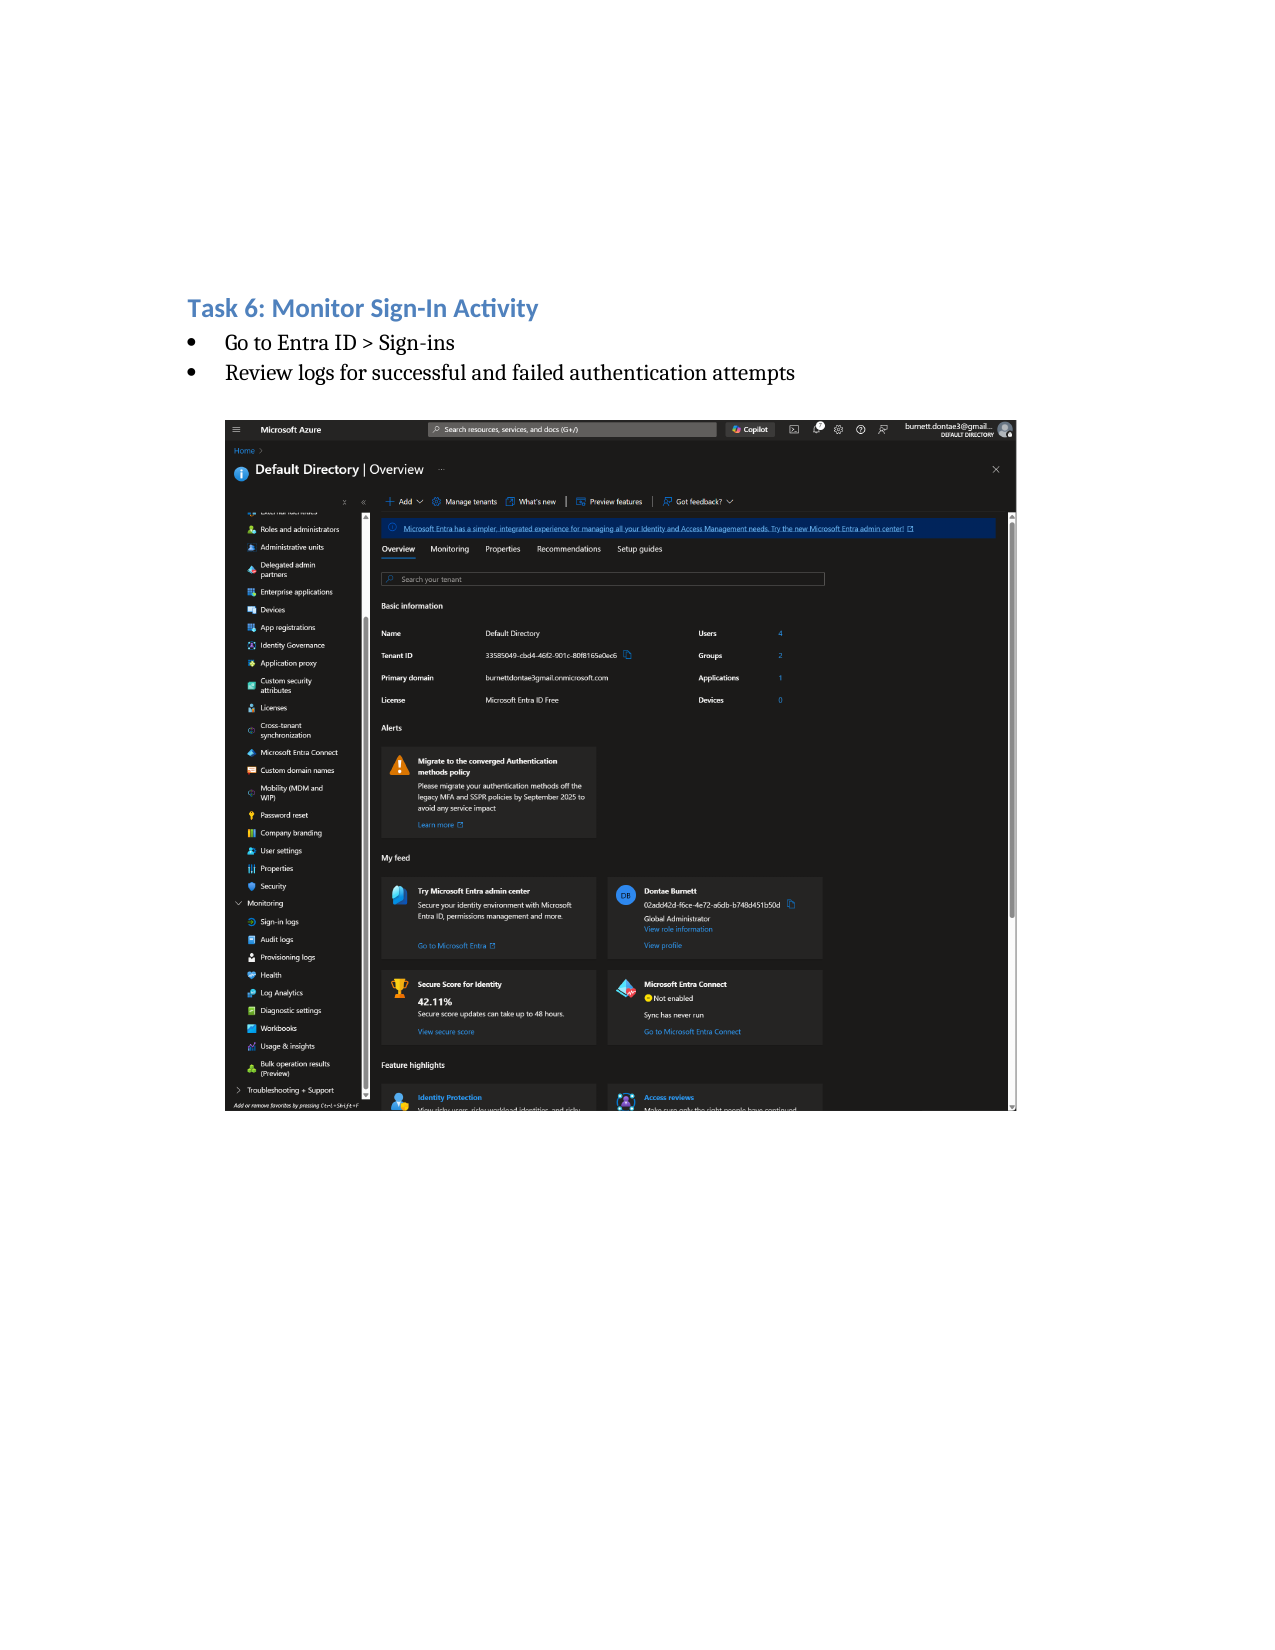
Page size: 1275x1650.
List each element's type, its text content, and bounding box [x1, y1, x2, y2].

list Review logs for successful and failed authentication attempts [187, 360, 1087, 386]
picture [225, 420, 1017, 1111]
subtitle Task 6: Monitor Sign-In Activity [187, 292, 1087, 325]
list Go to Entra ID > Sign-ins [187, 329, 1087, 356]
